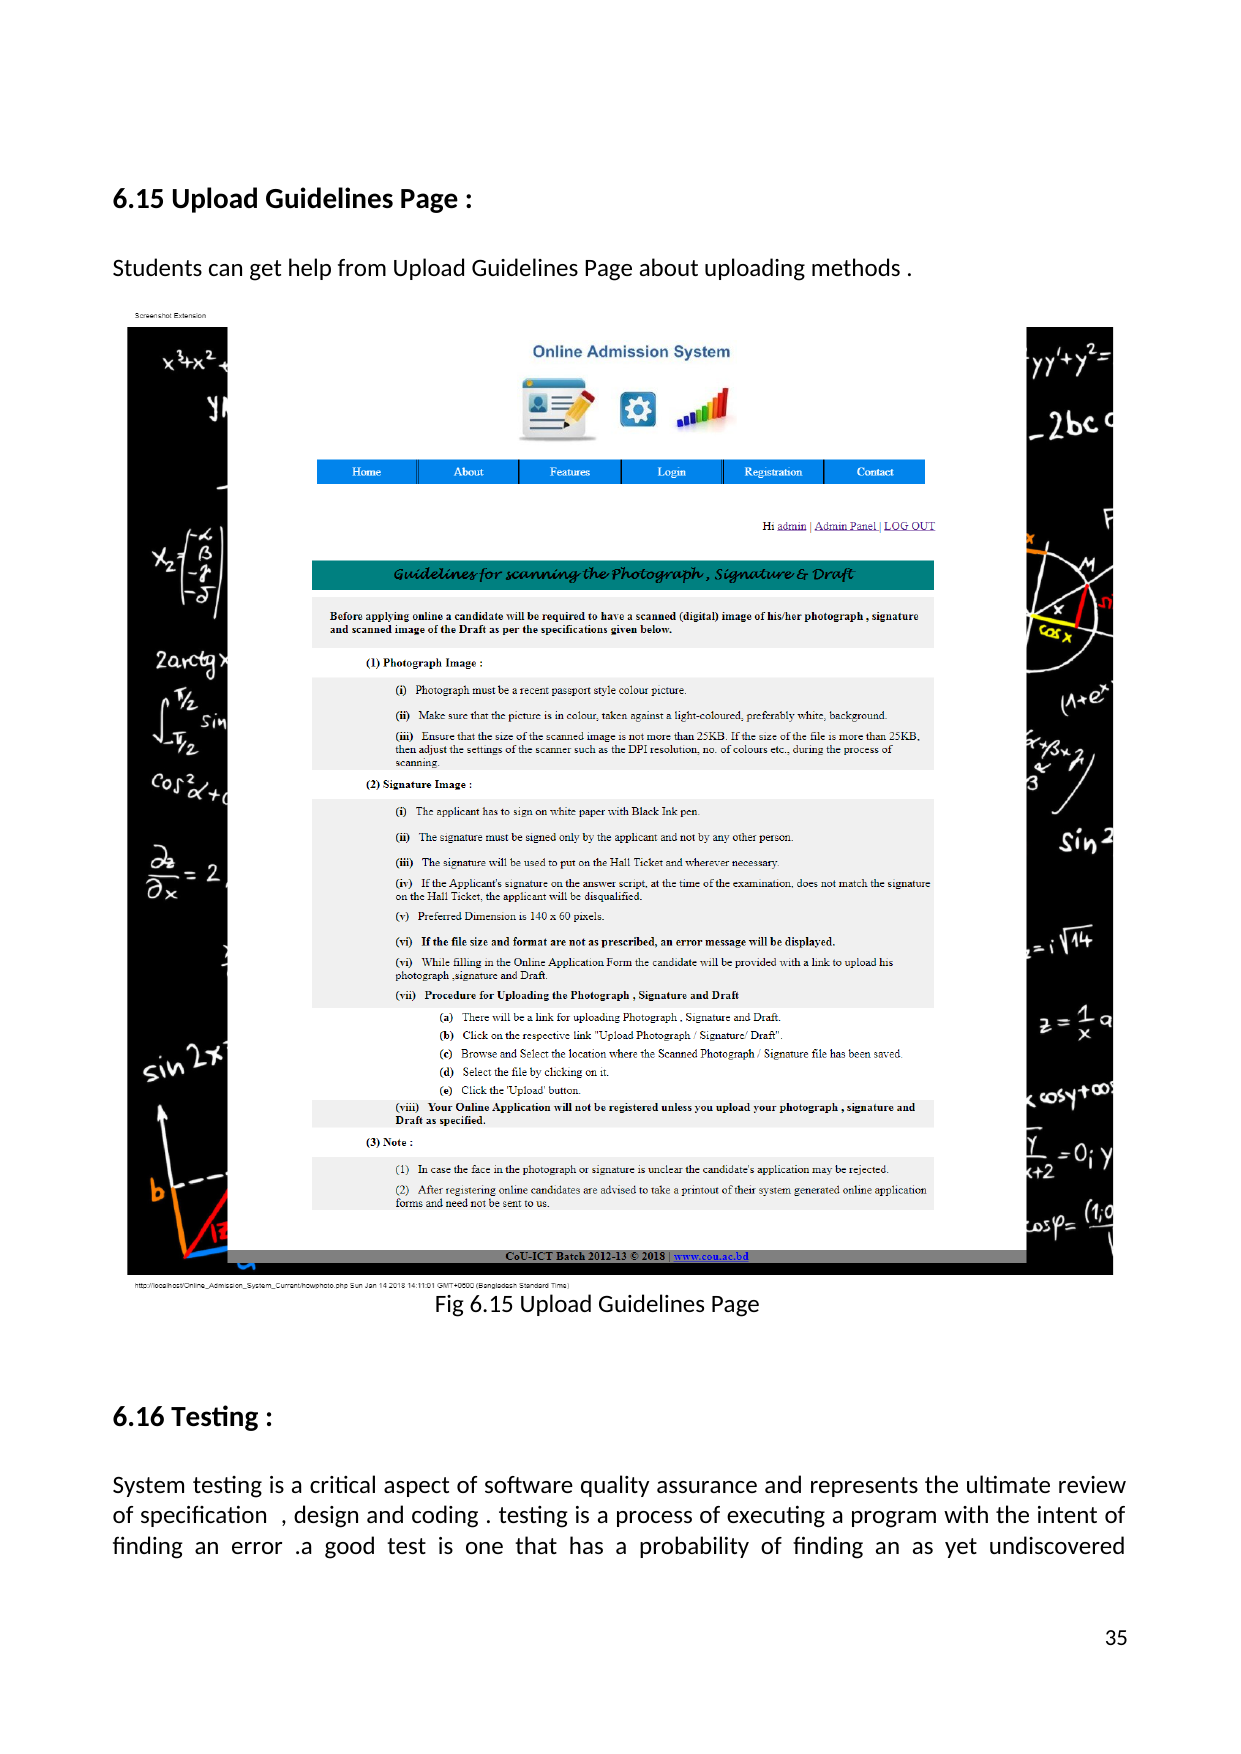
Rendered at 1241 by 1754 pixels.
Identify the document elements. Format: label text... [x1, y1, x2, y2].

picture [127, 312, 1114, 1289]
text Students can get help from Upload Guidelines Page about uploading methods . [112, 252, 1128, 282]
text 6.16 Testing : [112, 1398, 1128, 1433]
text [112, 1469, 1128, 1561]
text 6.15 Upload Guidelines Page : [112, 181, 1128, 216]
text Fig 6.15 Upload Guidelines Page [112, 1288, 1128, 1319]
